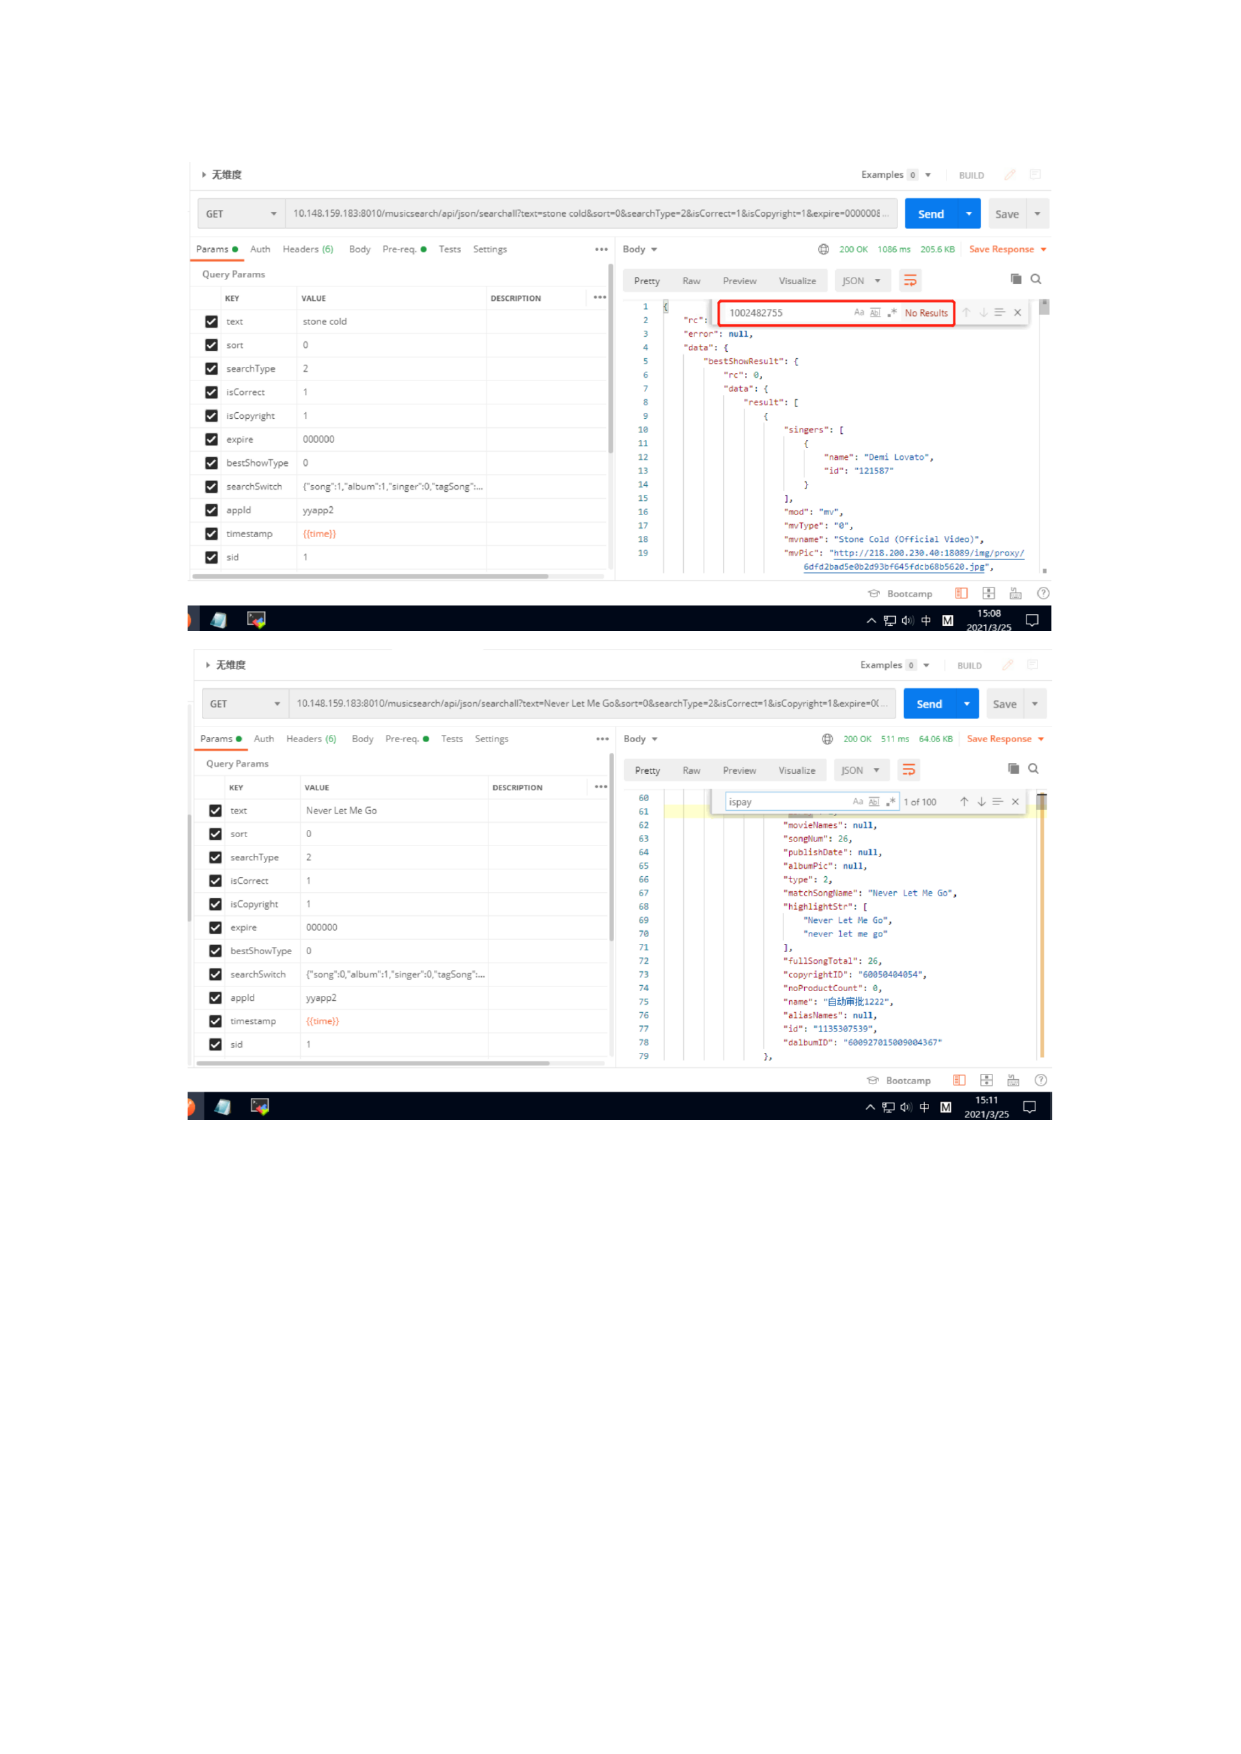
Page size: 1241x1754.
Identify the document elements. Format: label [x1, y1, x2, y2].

picture [187, 162, 1052, 631]
picture [187, 649, 1053, 1120]
